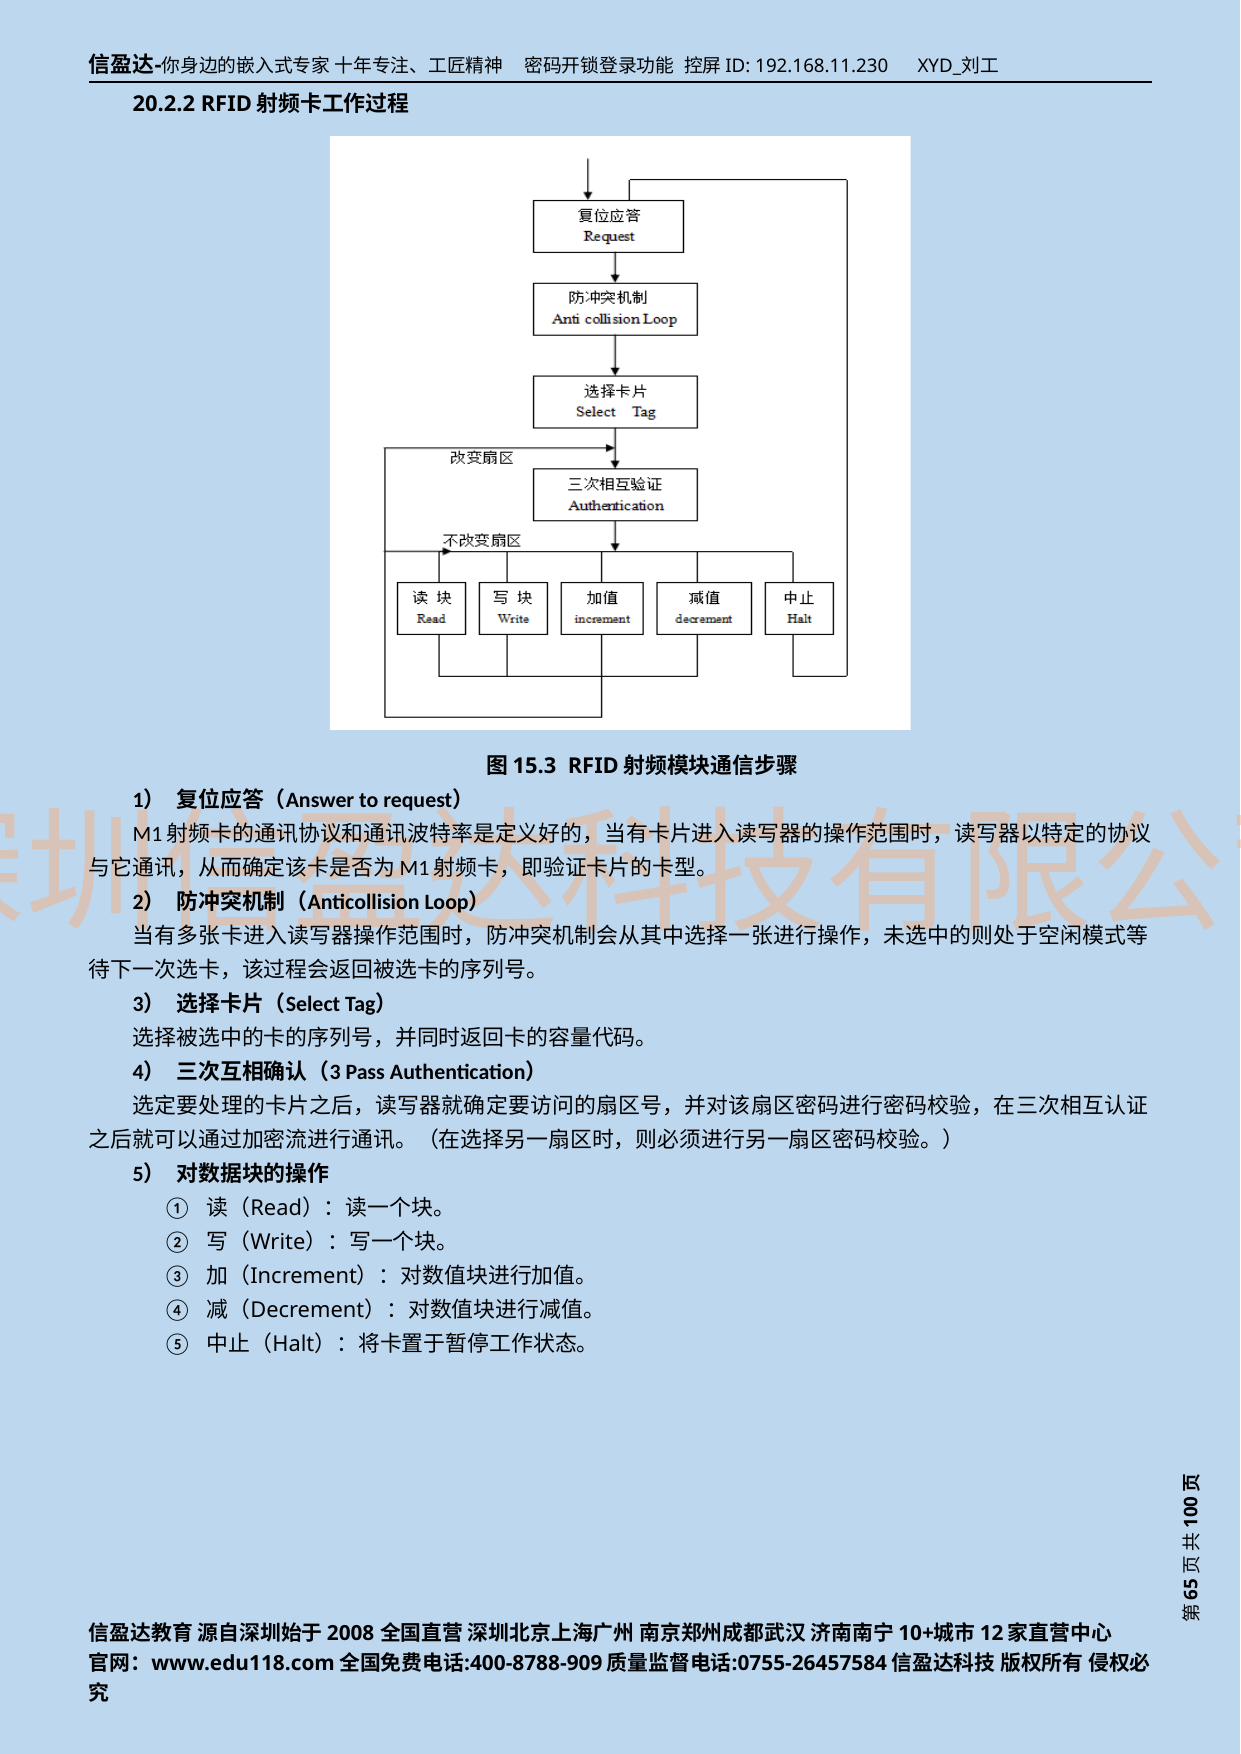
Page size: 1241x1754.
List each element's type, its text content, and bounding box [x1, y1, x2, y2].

list 三次互相确认（3 Pass Authentication） [132, 1053, 1152, 1087]
list 读（Read）：读一个块。 [163, 1189, 1152, 1223]
text 选择被选中的卡的序列号，并同时返回卡的容量代码。 [89, 1019, 1152, 1053]
list 写（Write）：写一个块。 [163, 1223, 1152, 1257]
list 复位应答（Answer to request） [132, 781, 1152, 815]
text 图15.3 RFID射频模块通信步骤 [89, 747, 1152, 781]
text 当有多张卡进入读写器操作范围时，防冲突机制会从其中选择一张进行操作，未选中的则处于空闲模式等待下一次选卡，该过程会返回被选卡的序列号。 [89, 917, 1152, 985]
text 选定要处理的卡片之后，读写器就确定要访问的扇区号，并对该扇区密码进行密码校验，在三次相互认证之后就可以通过加密流进行通讯。（在选择另一扇区时，则必须进行另一扇区密码校验。） [89, 1087, 1152, 1155]
list 对数据块的操作 [132, 1155, 1152, 1189]
list 加（Increment）：对数值块进行加值。 [163, 1257, 1152, 1291]
text M1射频卡的通讯协议和通讯波特率是定义好的，当有卡片进入读写器的操作范围时，读写器以特定的协议与它通讯，从而确定该卡是否为M1射频卡，即验证卡片的卡型。 [89, 815, 1152, 883]
list 防冲突机制（Anticollision Loop） [132, 883, 1152, 917]
list 选择卡片（Select Tag） [132, 985, 1152, 1019]
list 中止（Halt）：将卡置于暂停工作状态。 [163, 1325, 1152, 1359]
picture [329, 136, 911, 730]
subtitle RFID射频卡工作过程 [132, 85, 1152, 119]
list 减（Decrement）：对数值块进行减值。 [163, 1291, 1152, 1325]
